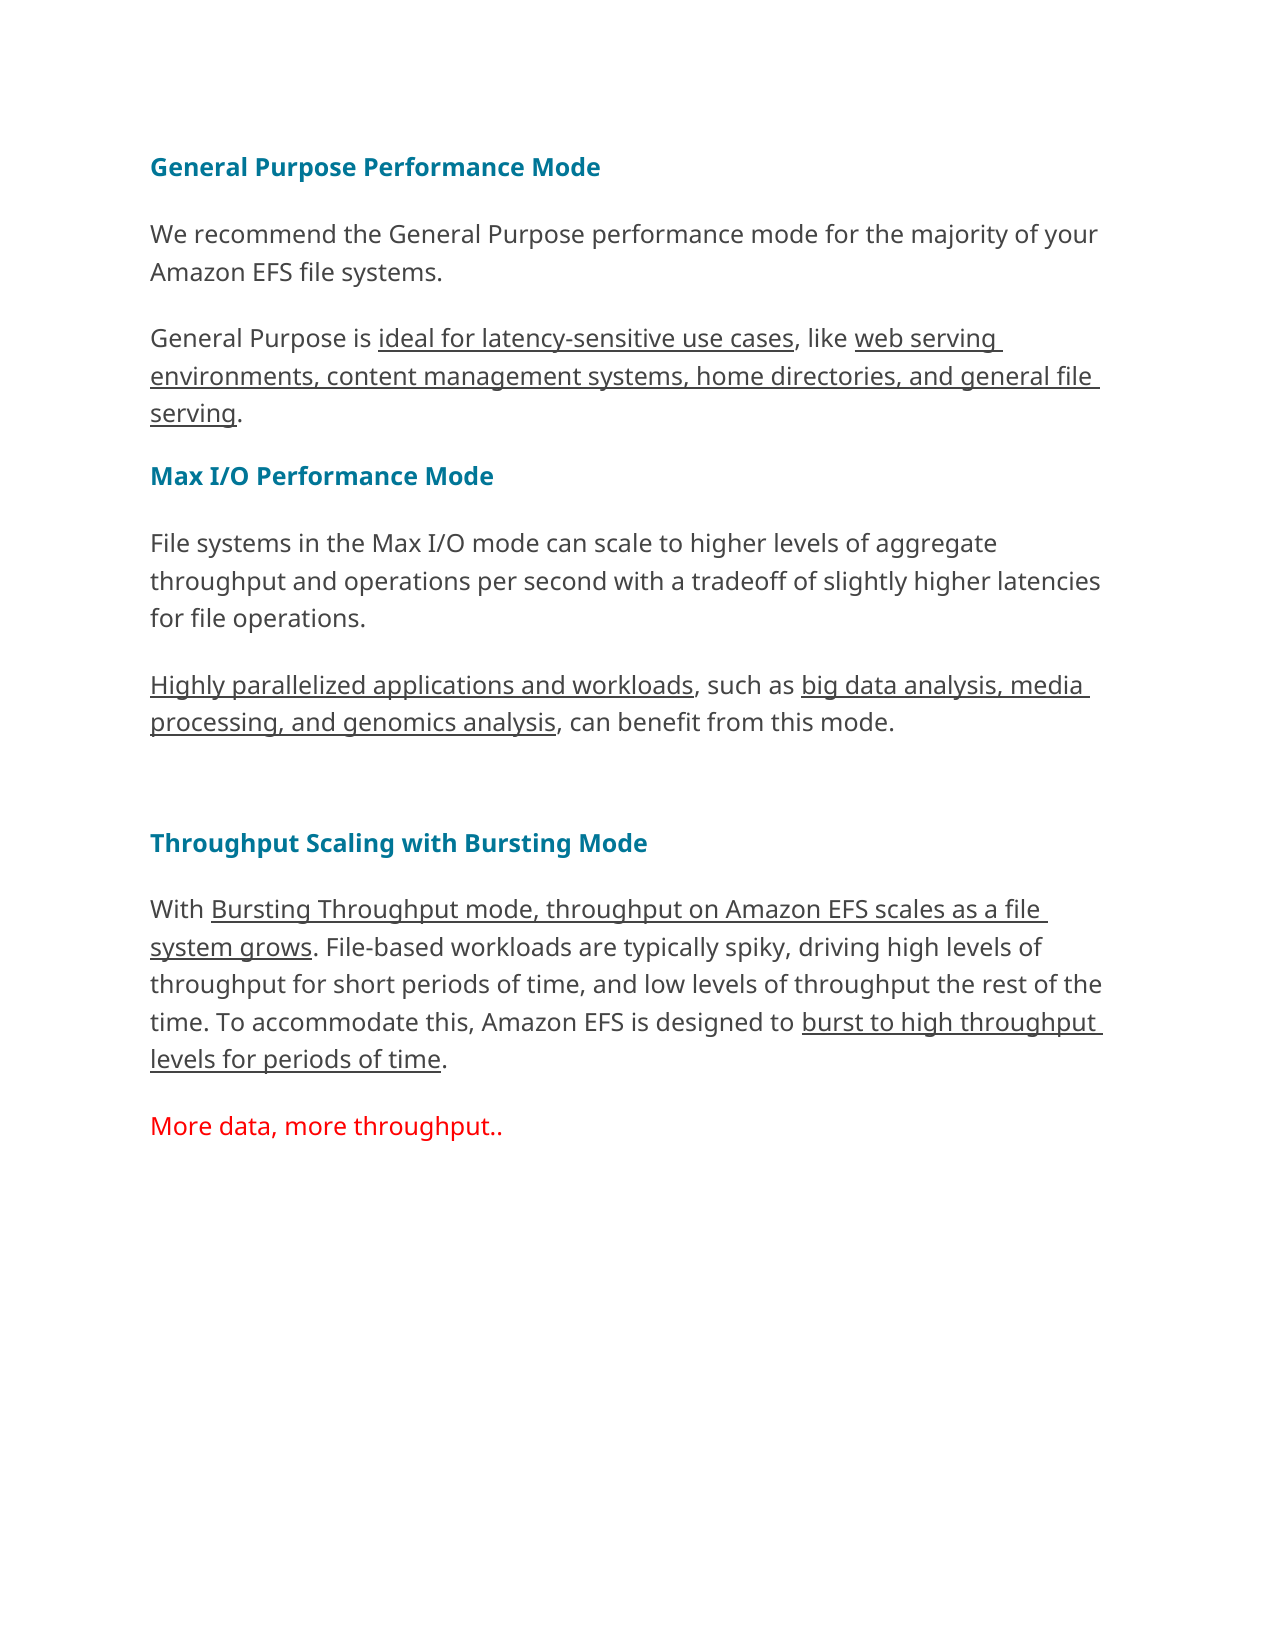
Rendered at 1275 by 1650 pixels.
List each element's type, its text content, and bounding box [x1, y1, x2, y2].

text File systems in the Max I/O mode can scale to higher levels of aggregate throughput and operations per second with a tradeoff of slightly higher latencies for file operations. [150, 522, 1125, 635]
text Throughput Scaling with Bursting Mode [150, 825, 1125, 859]
text Highly parallelized applications and workloads, such as big data analysis, media processing, and genomics analysis, can benefit from this mode. [150, 664, 1125, 739]
text Max I/O Performance Mode [150, 459, 1125, 493]
text More data, more throughput.. [150, 1105, 1125, 1143]
text With Bursting Throughput mode, throughput on Amazon EFS scales as a file system grows. File-based workloads are typically spiky, driving high levels of throughput for short periods of time, and low levels of throughput the rest of the time. To accommodate this, Amazon EFS is designed to burst to high throughput levels for periods of time. [150, 888, 1125, 1076]
text General Purpose Performance Mode [150, 150, 1125, 184]
text We recommend the General Purpose performance mode for the majority of your Amazon EFS file systems. [150, 213, 1125, 288]
text General Purpose is ideal for latency-sensitive use cases, like web serving environments, content management systems, home directories, and general file serving. [150, 317, 1125, 430]
